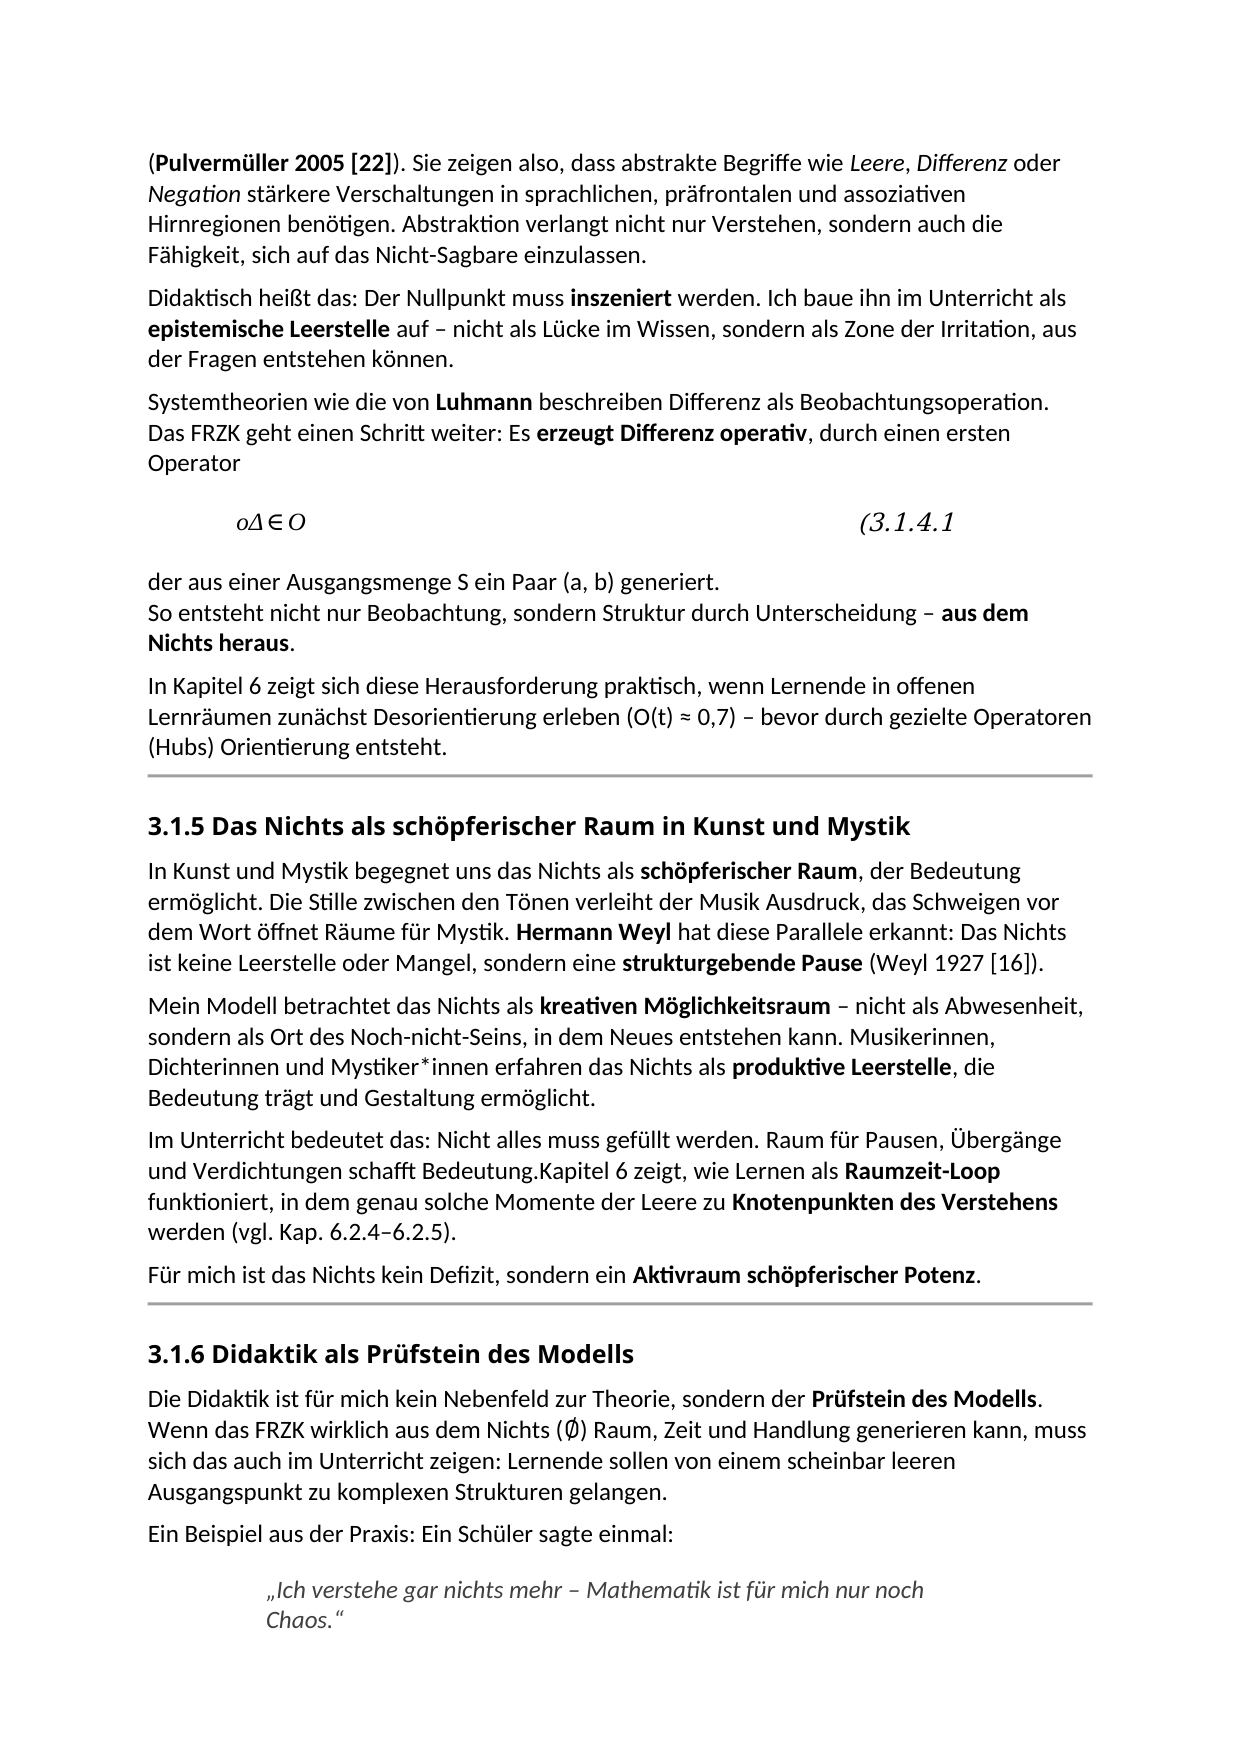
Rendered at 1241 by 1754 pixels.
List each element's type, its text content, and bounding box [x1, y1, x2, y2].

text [148, 148, 1093, 270]
subtitle 3.1.5 Das Nichts als schöpferischer Raum in Kunst und Mystik [148, 809, 1093, 843]
subtitle 3.1.6 Didaktik als Prüfstein des Modells [148, 1337, 1093, 1371]
text Systemtheorien wie die von Luhmann beschreiben Differenz als Beobachtungsoperation. Das FRZK geht einen Schritt weiter: Es erzeugt Differenz operativ, durch einen ersten Operator [148, 386, 1093, 478]
text Ein Beispiel aus der Praxis: Ein Schüler sagte einmal: [148, 1519, 1093, 1549]
text Für mich ist das Nichts kein Defizit, sondern ein Aktivraum schöpferischer Potenz. [148, 1259, 1093, 1290]
text Mein Modell betrachtet das Nichts als kreativen Möglichkeitsraum – nicht als Abwesenheit, sondern als Ort des Noch-nicht-Seins, in dem Neues entstehen kann. Musikerinnen, Dichterinnen und Mystiker*innen erfahren das Nichts als produktive Leerstelle, die Bedeutung trägt und Gestaltung ermöglicht. [148, 990, 1093, 1112]
text (3.1.4.1 [236, 507, 1093, 537]
text „Ich verstehe gar nichts mehr – Mathematik ist für mich nur noch Chaos.“ [266, 1574, 974, 1635]
text Im Unterricht bedeutet das: Nicht alles muss gefüllt werden. Raum für Pausen, Übergänge und Verdichtungen schafft Bedeutung.Kapitel 6 zeigt, wie Lernen als Raumzeit-Loop funktioniert, in dem genau solche Momente der Leere zu Knotenpunkten des Verstehens werden (vgl. Kap. 6.2.4–6.2.5). [148, 1125, 1093, 1247]
text Die Didaktik ist für mich kein Nebenfeld zur Theorie, sondern der Prüfstein des Modells. Wenn das FRZK wirklich aus dem Nichts (∅) Raum, Zeit und Handlung generieren kann, muss sich das auch im Unterricht zeigen: Lernende sollen von einem scheinbar leeren Ausgangspunkt zu komplexen Strukturen gelangen. [148, 1383, 1093, 1506]
text Didaktisch heißt das: Der Nullpunkt muss inszeniert werden. Ich baue ihn im Unterricht als epistemische Leerstelle auf – nicht als Lücke im Wissen, sondern als Zone der Irritation, aus der Fragen entstehen können. [148, 282, 1093, 374]
text der aus einer Ausgangsmenge S ein Paar (a, b) generiert. So entsteht nicht nur Beobachtung, sondern Struktur durch Unterscheidung – aus dem Nichts heraus. [148, 566, 1093, 658]
text In Kapitel 6 zeigt sich diese Herausforderung praktisch, wenn Lernende in offenen Lernräumen zunächst Desorientierung erleben (O(t) ≈ 0,7) – bevor durch gezielte Operatoren (Hubs) Orientierung entsteht. [148, 670, 1093, 762]
text In Kunst und Mystik begegnet uns das Nichts als schöpferischer Raum, der Bedeutung ermöglicht. Die Stille zwischen den Tönen verleiht der Musik Ausdruck, das Schweigen vor dem Wort öffnet Räume für Mystik. Hermann Weyl hat diese Parallele erkannt: Das Nichts ist keine Leerstelle oder Mangel, sondern eine strukturgebende Pause (Weyl 1927 [16]). [148, 856, 1093, 978]
